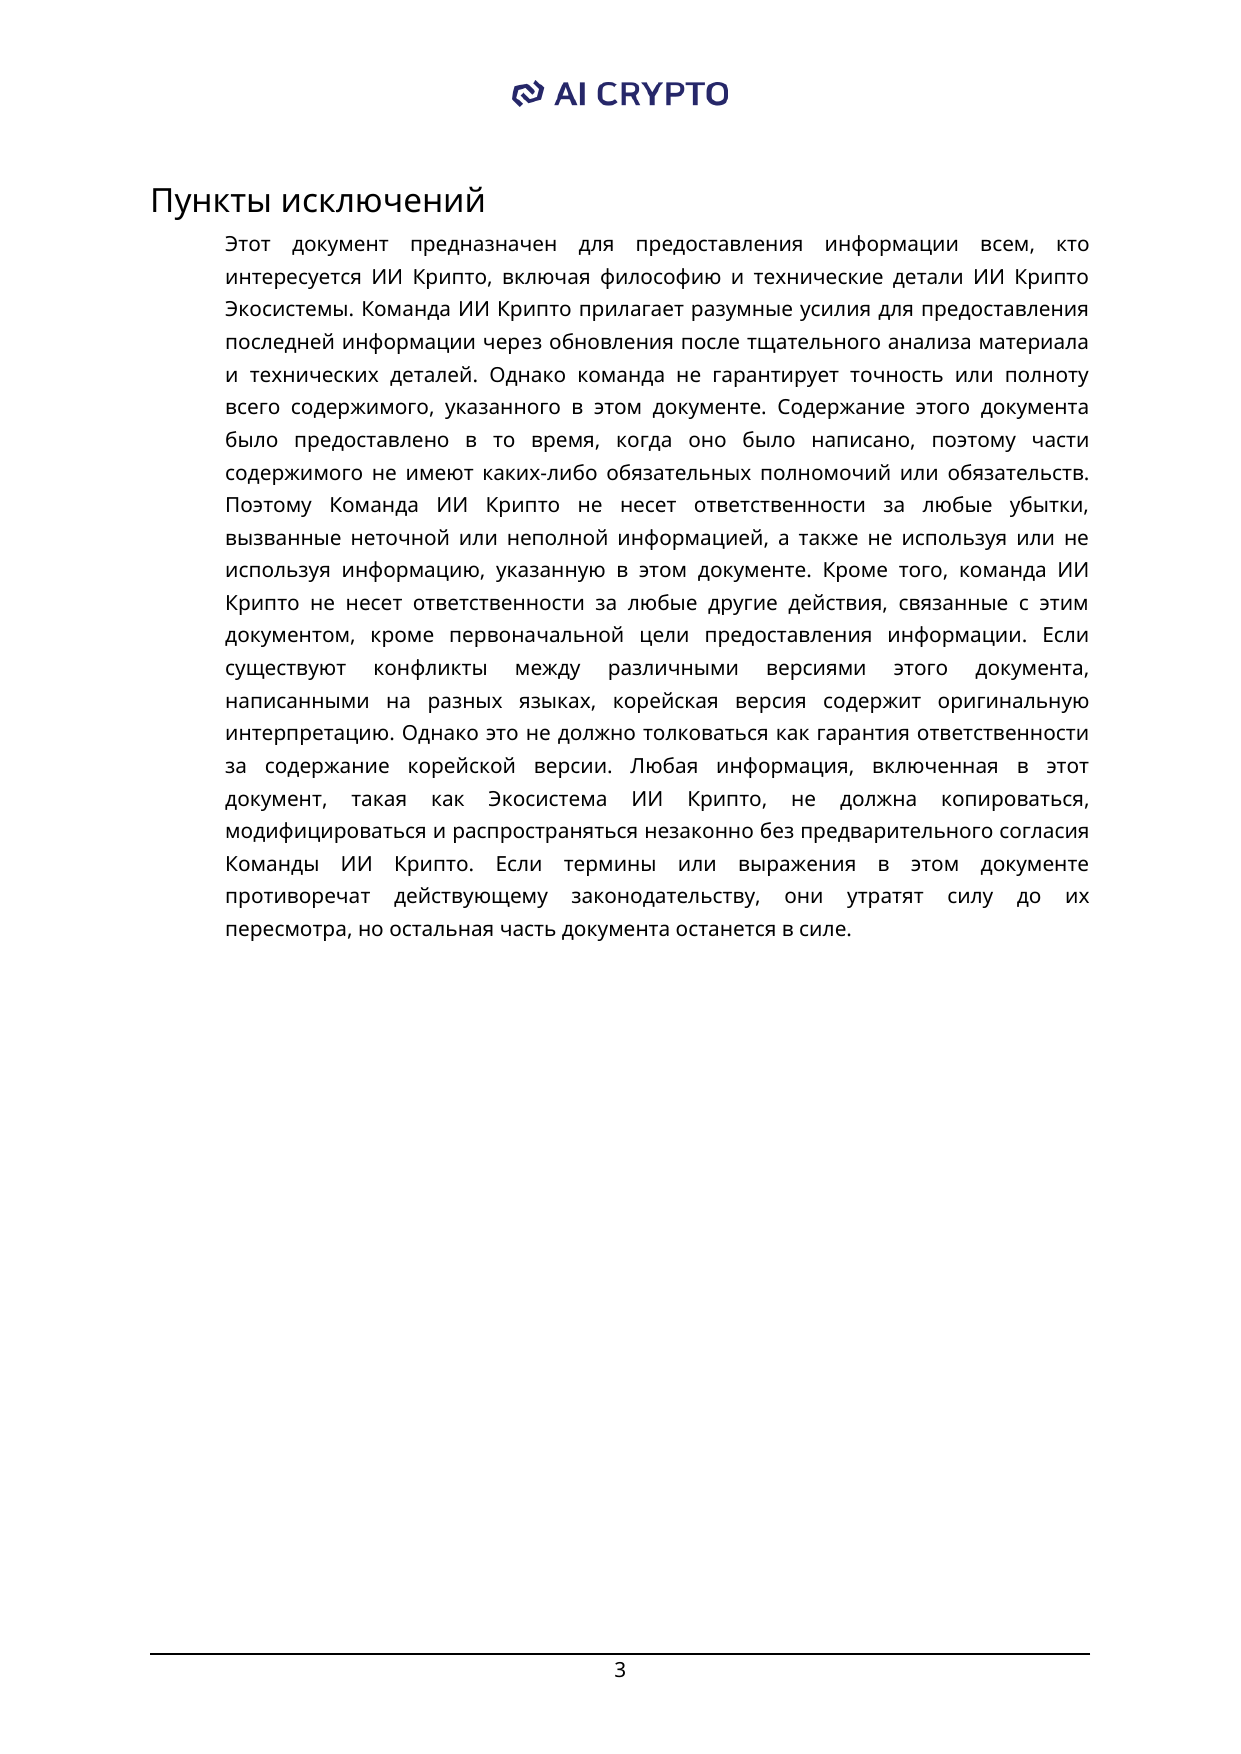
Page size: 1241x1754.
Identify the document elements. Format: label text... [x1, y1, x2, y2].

picture [501, 70, 738, 115]
text Этот документ предназначен для предоставления информации всем, кто интересуется ИИ Крипто, включая философию и технические детали ИИ Крипто Экосистемы. Команда ИИ Крипто прилагает разумные усилия для предоставления последней информации через обновления после тщательного анализа материала и технических деталей. Однако команда не гарантирует точность или полноту всего содержимого, указанного в этом документе. Содержание этого документа было предоставлено в то время, когда оно было написано, поэтому части содержимого не имеют каких-либо обязательных полномочий или обязательств. Поэтому Команда ИИ Крипто не несет ответственности за любые убытки, вызванные неточной или неполной информацией, а также не используя или не используя информацию, указанную в этом документе. Кроме того, команда ИИ Крипто не несет ответственности за любые другие действия, связанные с этим документом, кроме первоначальной цели предоставления информации. Если существуют конфликты между различными версиями этого документа, написанными на разных языках, корейская версия содержит оригинальную интерпретацию. Однако это не должно толковаться как гарантия ответственности за содержание корейской версии. Любая информация, включенная в этот документ, такая как Экосистема ИИ Крипто, не должна копироваться, модифицироваться и распространяться незаконно без предварительного согласия Команды ИИ Крипто. Если термины или выражения в этом документе противоречат действующему законодательству, они утратят силу до их пересмотра, но остальная часть документа останется в силе. [225, 229, 1090, 942]
text Пункты исключений [150, 177, 1090, 223]
